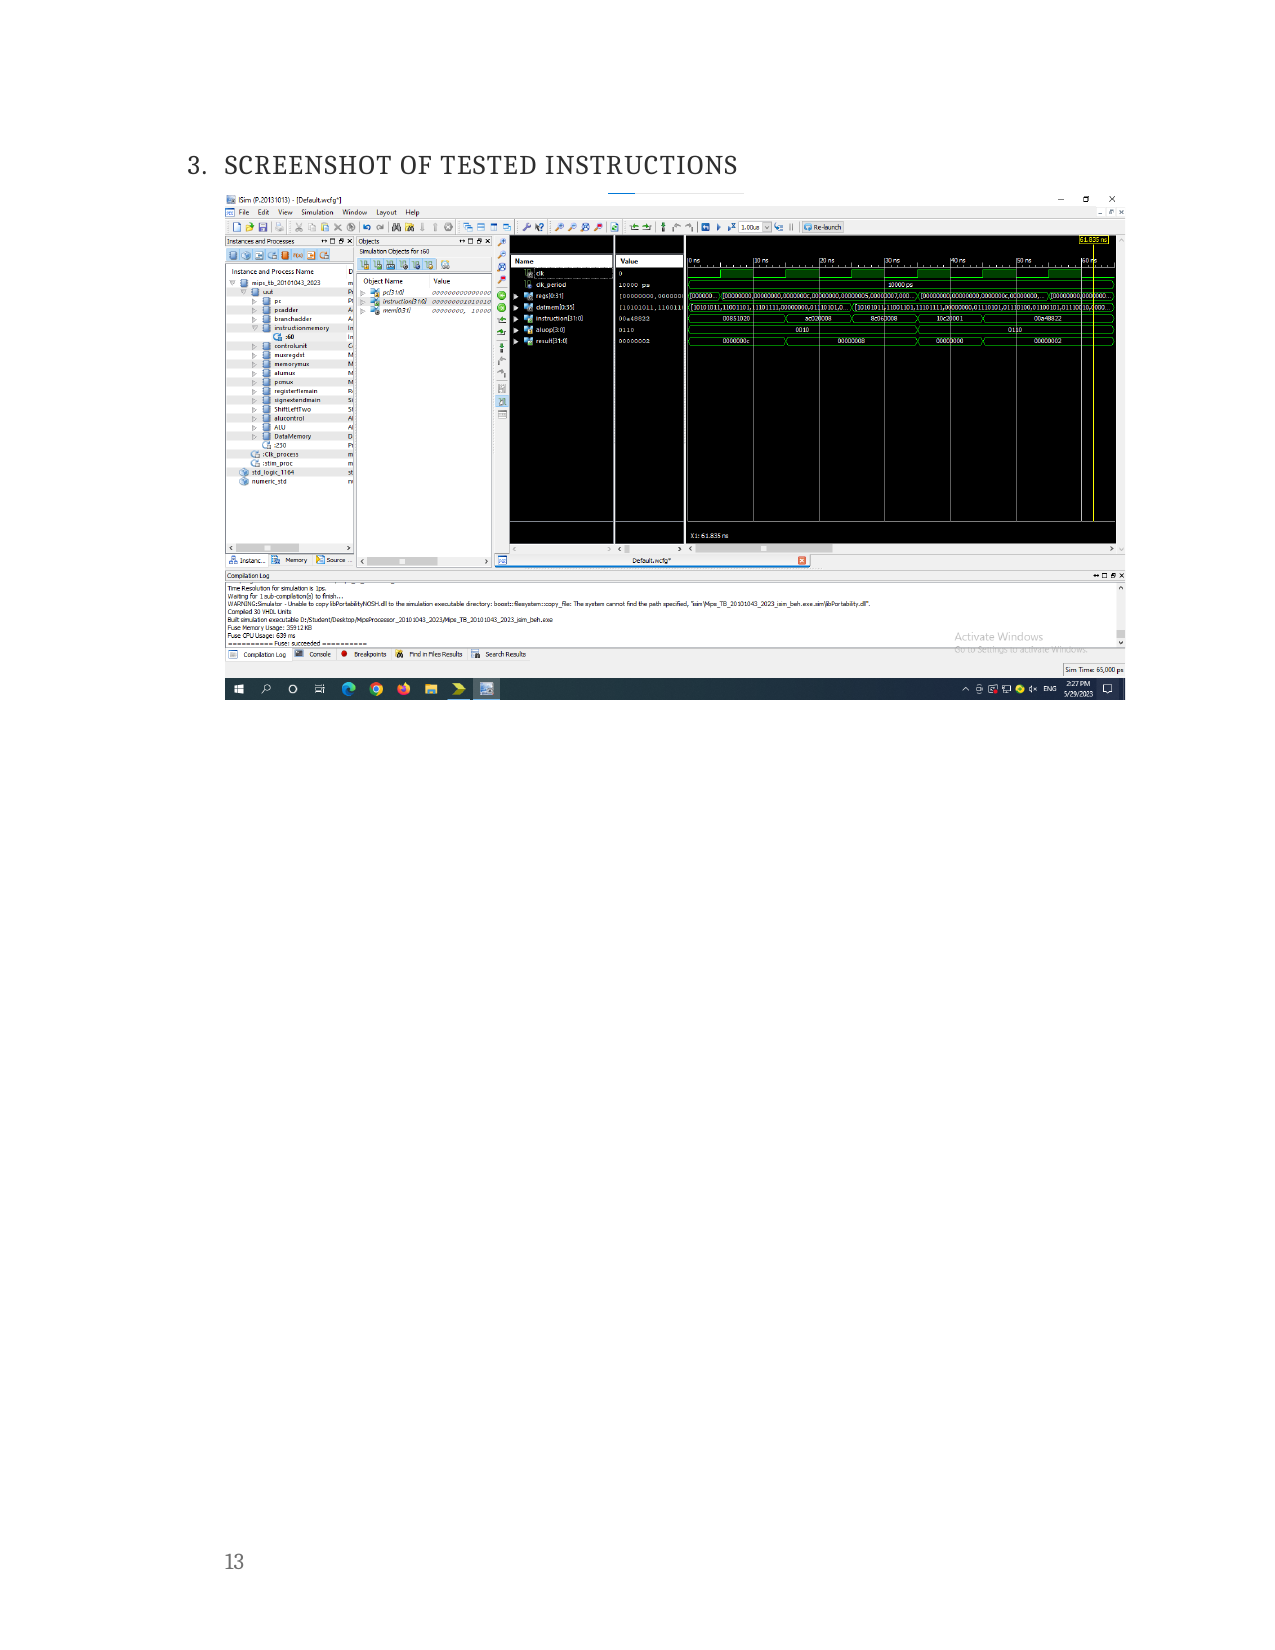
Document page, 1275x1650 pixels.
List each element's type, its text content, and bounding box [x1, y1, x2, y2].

picture [225, 193, 1125, 700]
subtitle Screenshot of Tested Instructions [187, 150, 1087, 181]
